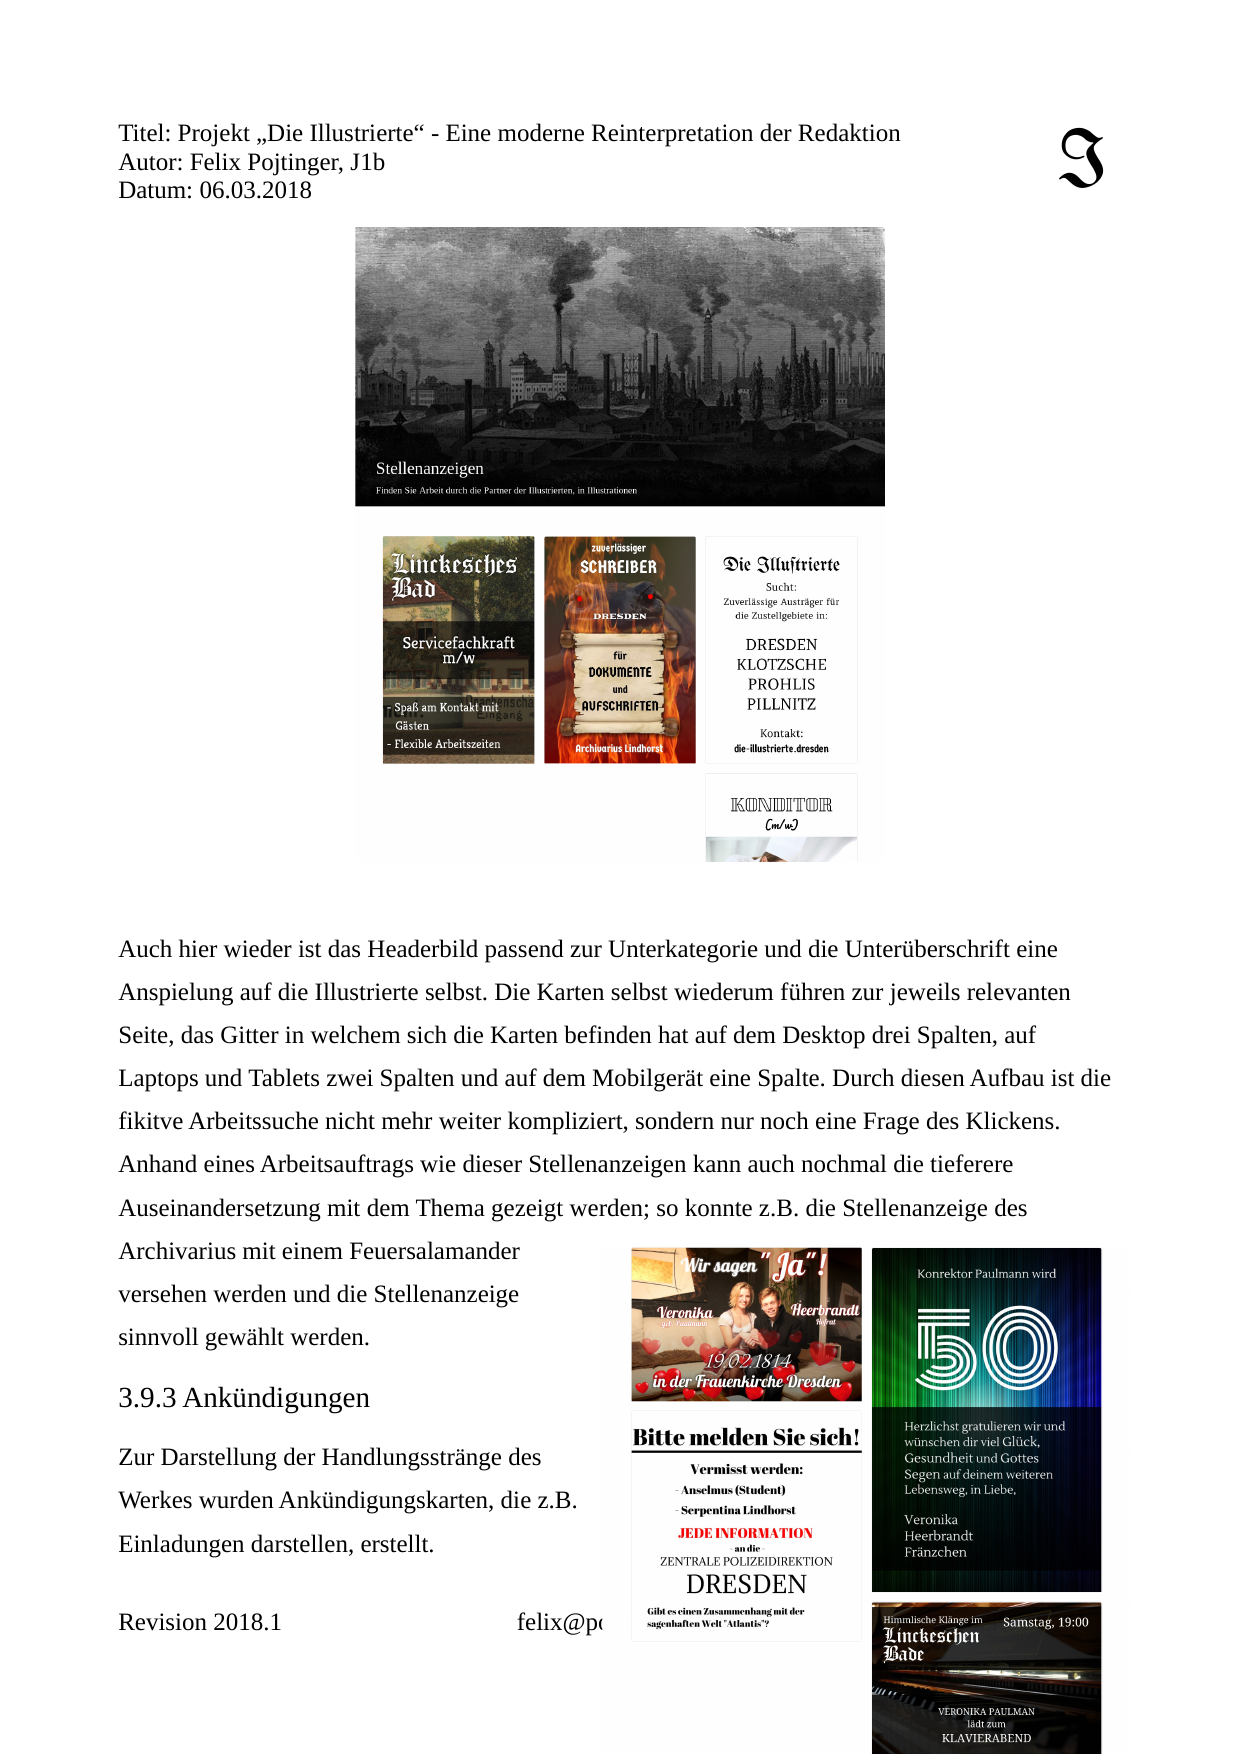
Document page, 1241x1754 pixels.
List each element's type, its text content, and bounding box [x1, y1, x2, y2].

text Auch hier wieder ist das Headerbild passend zur Unterkategorie und die Unterüberschrift eine Anspielung auf die Illustrierte selbst. Die Karten selbst wiederum führen zur jeweils relevanten Seite, das Gitter in welchem sich die Karten befinden hat auf dem Desktop drei Spalten, auf Laptops und Tablets zwei Spalten und auf dem Mobilgerät eine Spalte. Durch diesen Aufbau ist die fikitve Arbeitssuche nicht mehr weiter kompliziert, sondern nur noch eine Frage des Klickens. Anhand eines Arbeitsauftrags wie dieser Stellenanzeigen kann auch nochmal die tieferere Auseinandersetzung mit dem Thema gezeigt werden; so konnte z.B. die Stellenanzeige des Archivarius mit einem Feuersalamander versehen werden und die Stellenanzeige sinnvoll gewählt werden. [118, 934, 1122, 1351]
text Zur Darstellung der Handlungsstränge des Werkes wurden Ankündigungskarten, die z.B. Einladungen darstellen, erstellt. [118, 1442, 602, 1557]
picture [355, 227, 885, 862]
subtitle 3.9.3 Ankündigungen [118, 1380, 602, 1413]
picture [602, 1243, 1131, 1754]
picture [1046, 120, 1120, 194]
